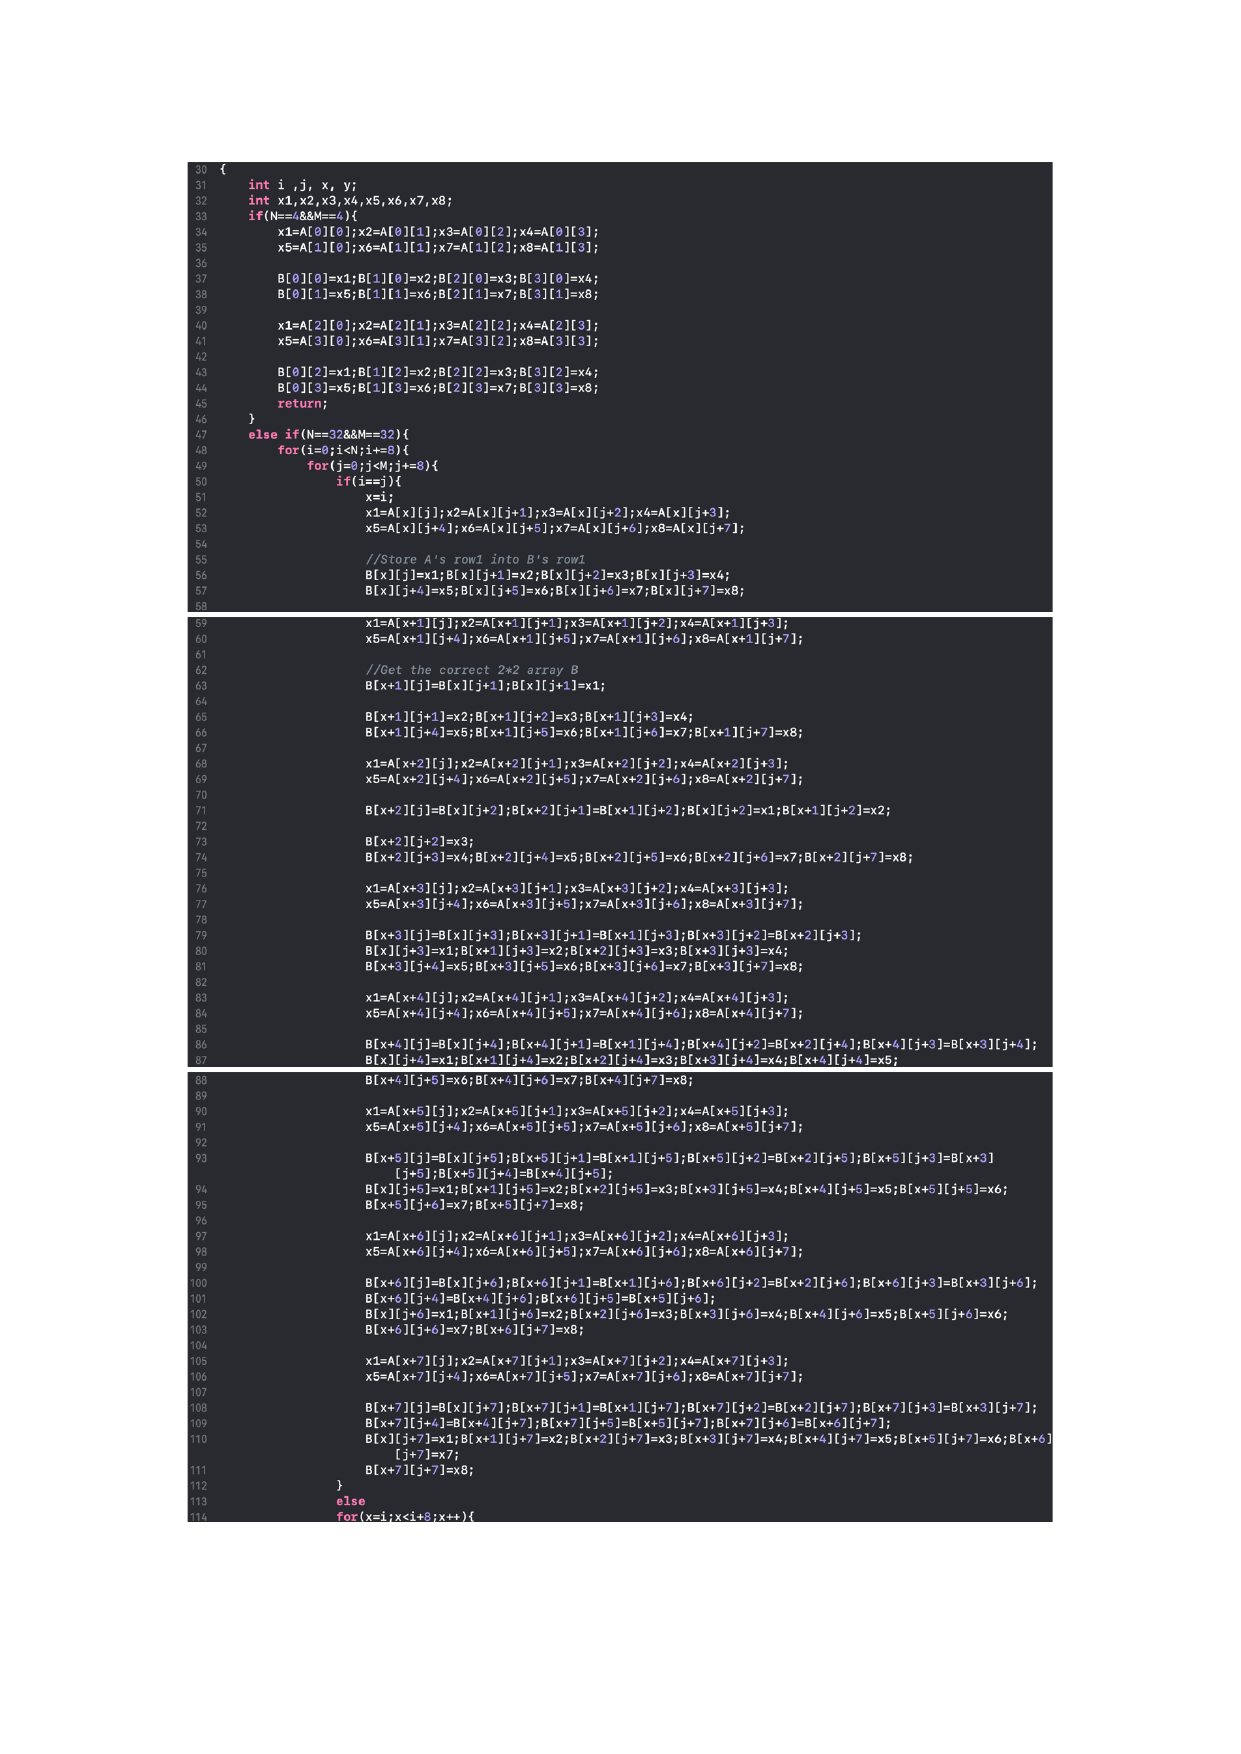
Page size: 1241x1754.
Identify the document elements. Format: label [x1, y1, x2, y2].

picture [187, 617, 1053, 1067]
picture [187, 162, 1053, 612]
picture [187, 1072, 1053, 1522]
